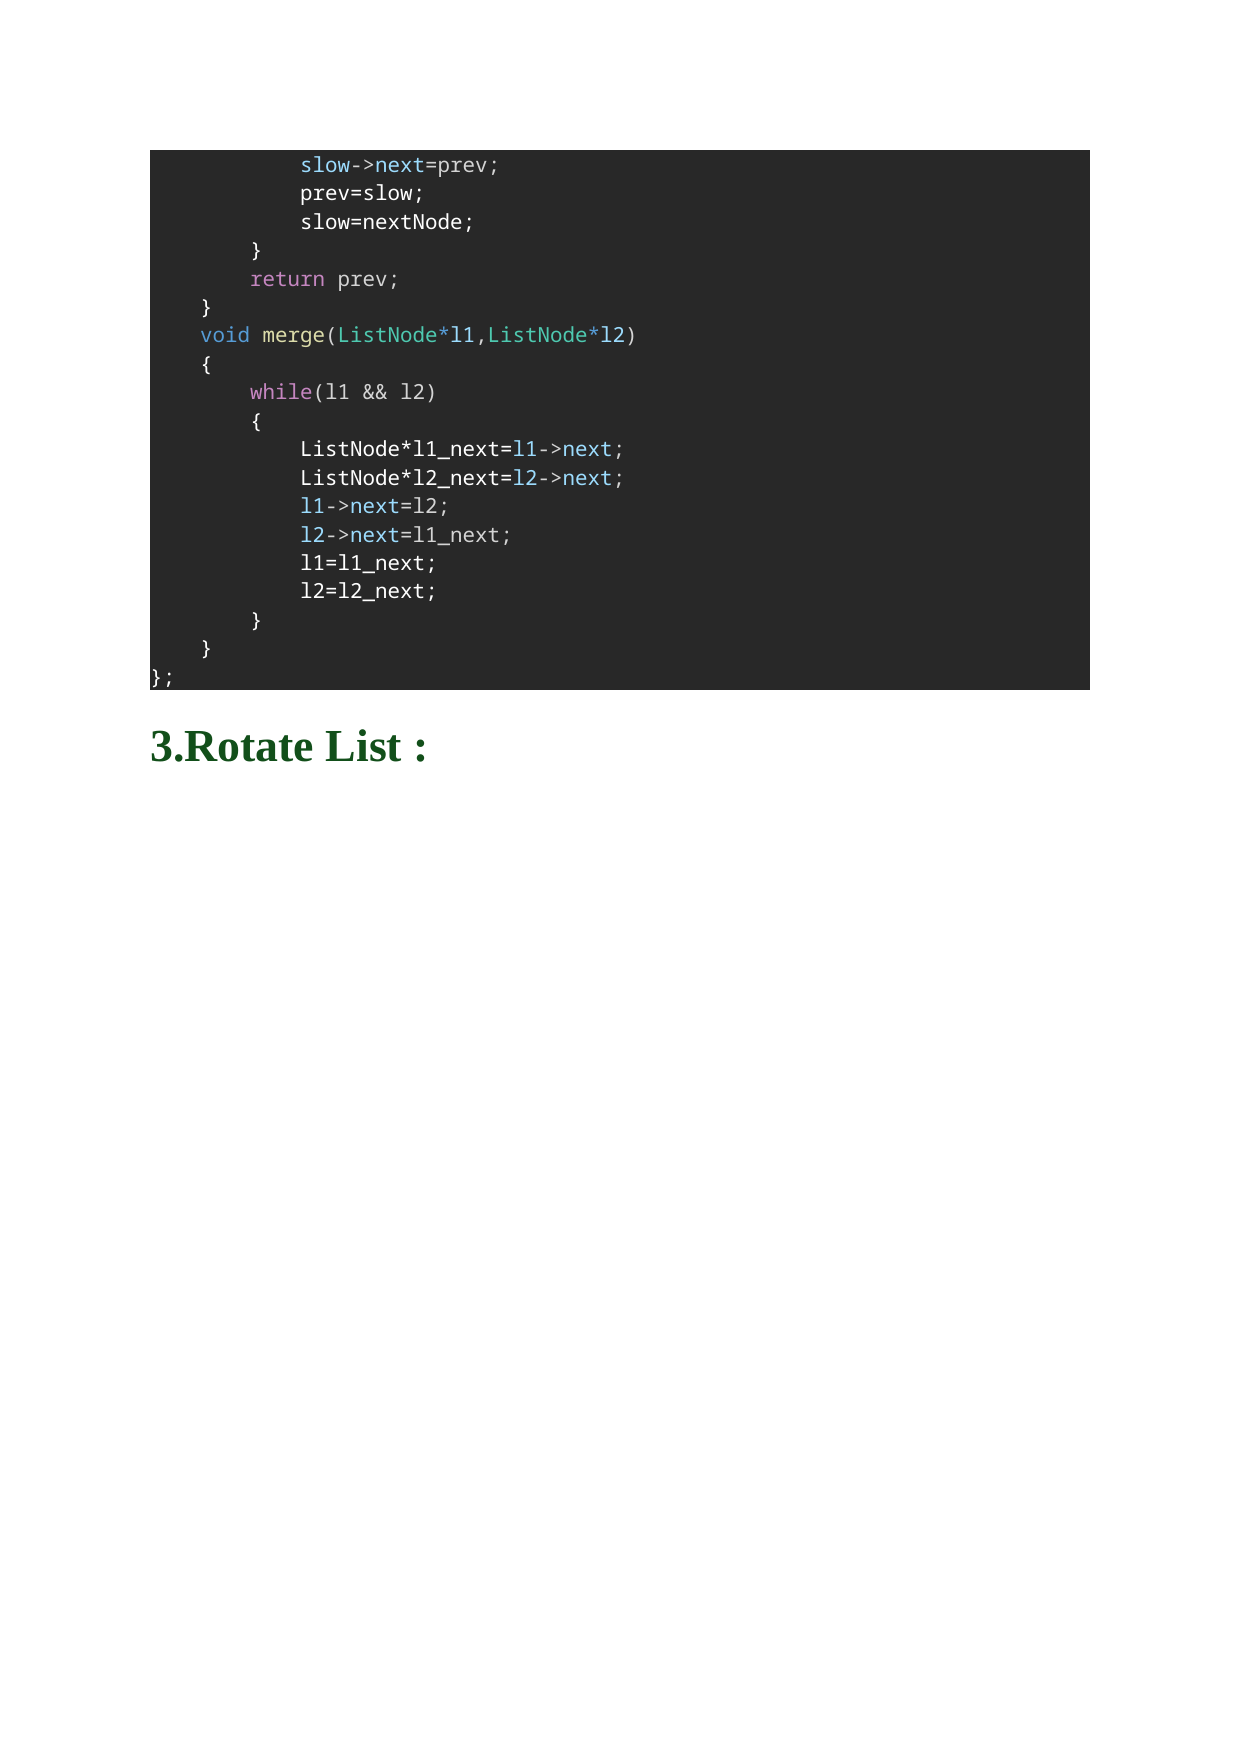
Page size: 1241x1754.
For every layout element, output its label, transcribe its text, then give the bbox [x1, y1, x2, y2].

text slow->next=prev; [150, 150, 1090, 178]
text void merge(ListNode*l1,ListNode*l2) [150, 321, 1090, 349]
text l1=l1_next; [150, 548, 1090, 577]
text l1->next=l2; [150, 491, 1090, 520]
text return prev; [150, 264, 1090, 292]
text while(l1 && l2) [150, 377, 1090, 406]
text slow=nextNode; [150, 207, 1090, 235]
text } [150, 292, 1090, 321]
text } [150, 235, 1090, 264]
text ListNode*l2_next=l2->next; [150, 463, 1090, 491]
text prev=slow; [150, 178, 1090, 207]
text ListNode*l1_next=l1->next; [150, 434, 1090, 463]
text } [150, 605, 1090, 633]
text } [150, 633, 1090, 662]
text { [150, 349, 1090, 377]
text l2->next=l1_next; [150, 520, 1090, 548]
text l2=l2_next; [150, 577, 1090, 605]
text }; [150, 662, 1090, 690]
list 3.Rotate List : [150, 719, 1090, 772]
text { [150, 406, 1090, 434]
